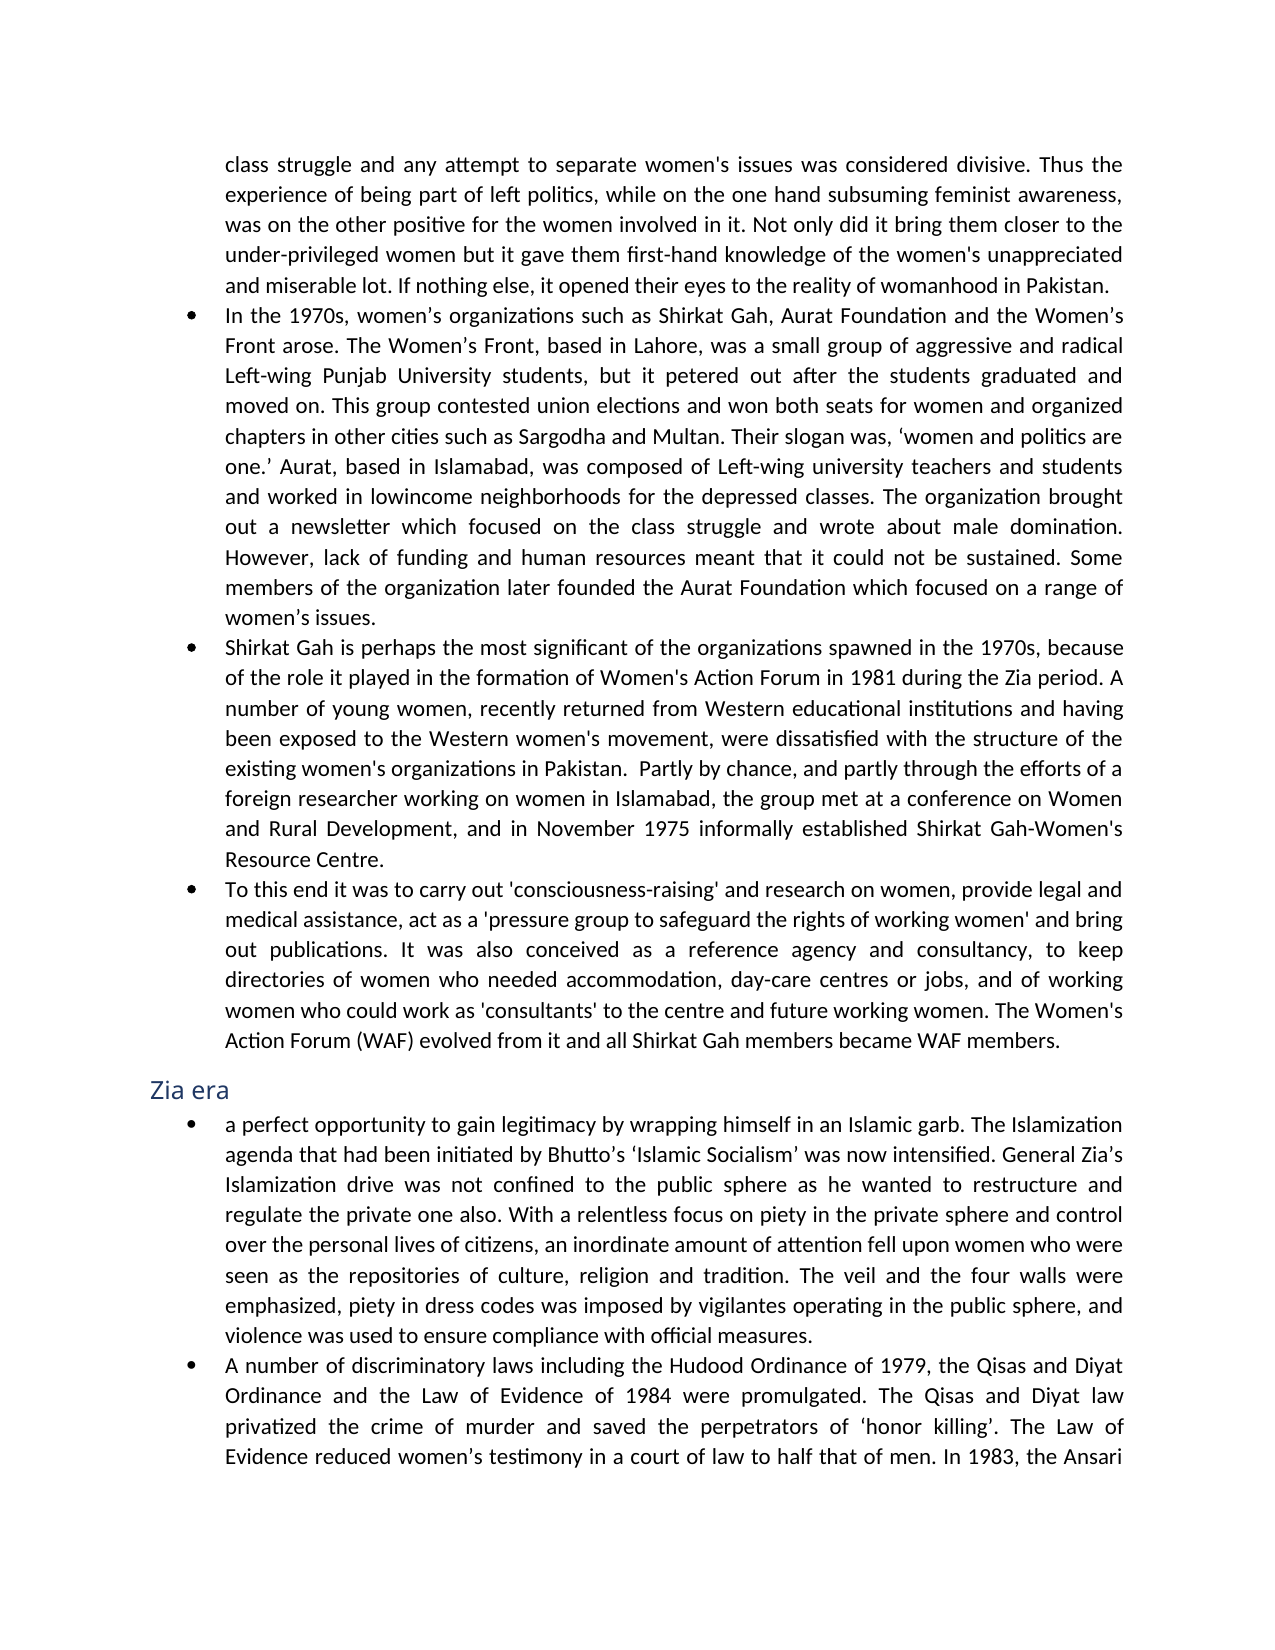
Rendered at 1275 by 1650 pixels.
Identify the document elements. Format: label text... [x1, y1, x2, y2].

list a perfect opportunity to gain legitimacy by wrapping himself in an Islamic garb. The Islamization agenda that had been initiated by Bhutto’s ‘Islamic Socialism’ was now intensified. General Zia’s Islamization drive was not confined to the public sphere as he wanted to restructure and regulate the private one also. With a relentless focus on piety in the private sphere and control over the personal lives of citizens, an inordinate amount of attention fell upon women who were seen as the repositories of culture, religion and tradition. The veil and the four walls were emphasized, piety in dress codes was imposed by vigilantes operating in the public sphere, and violence was used to ensure compliance with official measures. [187, 1110, 1125, 1349]
list Shirkat Gah is perhaps the most significant of the organizations spawned in the 1970s, because of the role it played in the formation of Women's Action Forum in 1981 during the Zia period. A number of young women, recently returned from Western educational institutions and having been exposed to the Western women's movement, were dissatisfied with the structure of the existing women's organizations in Pakistan. Partly by chance, and partly through the efforts of a foreign researcher working on women in Islamabad, the group met at a conference on Women and Rural Development, and in November 1975 informally established Shirkat Gah-Women's Resource Centre. [187, 633, 1125, 873]
list In the 1970s, women’s organizations such as Shirkat Gah, Aurat Foundation and the Women’s Front arose. The Women’s Front, based in Lahore, was a small group of aggressive and radical Left-wing Punjab University students, but it petered out after the students graduated and moved on. This group contested union elections and won both seats for women and organized chapters in other cities such as Sargodha and Multan. Their slogan was, ‘women and politics are one.’ Aurat, based in Islamabad, was composed of Left-wing university teachers and students and worked in lowincome neighborhoods for the depressed classes. The organization brought out a newsletter which focused on the class struggle and wrote about male domination. However, lack of funding and human resources meant that it could not be sustained. Some members of the organization later founded the Aurat Foundation which focused on a range of women’s issues. [187, 301, 1125, 631]
subtitle Zia era [150, 1073, 1125, 1107]
list To this end it was to carry out 'consciousness-raising' and research on women, provide legal and medical assistance, act as a 'pressure group to safeguard the rights of working women' and bring out publications. It was also conceived as a reference agency and consultancy, to keep directories of women who needed accommodation, day-care centres or jobs, and of working women who could work as 'consultants' to the centre and future working women. The Women's Action Forum (WAF) evolved from it and all Shirkat Gah members became WAF members. [187, 875, 1125, 1054]
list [187, 1351, 1125, 1470]
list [187, 150, 1125, 299]
